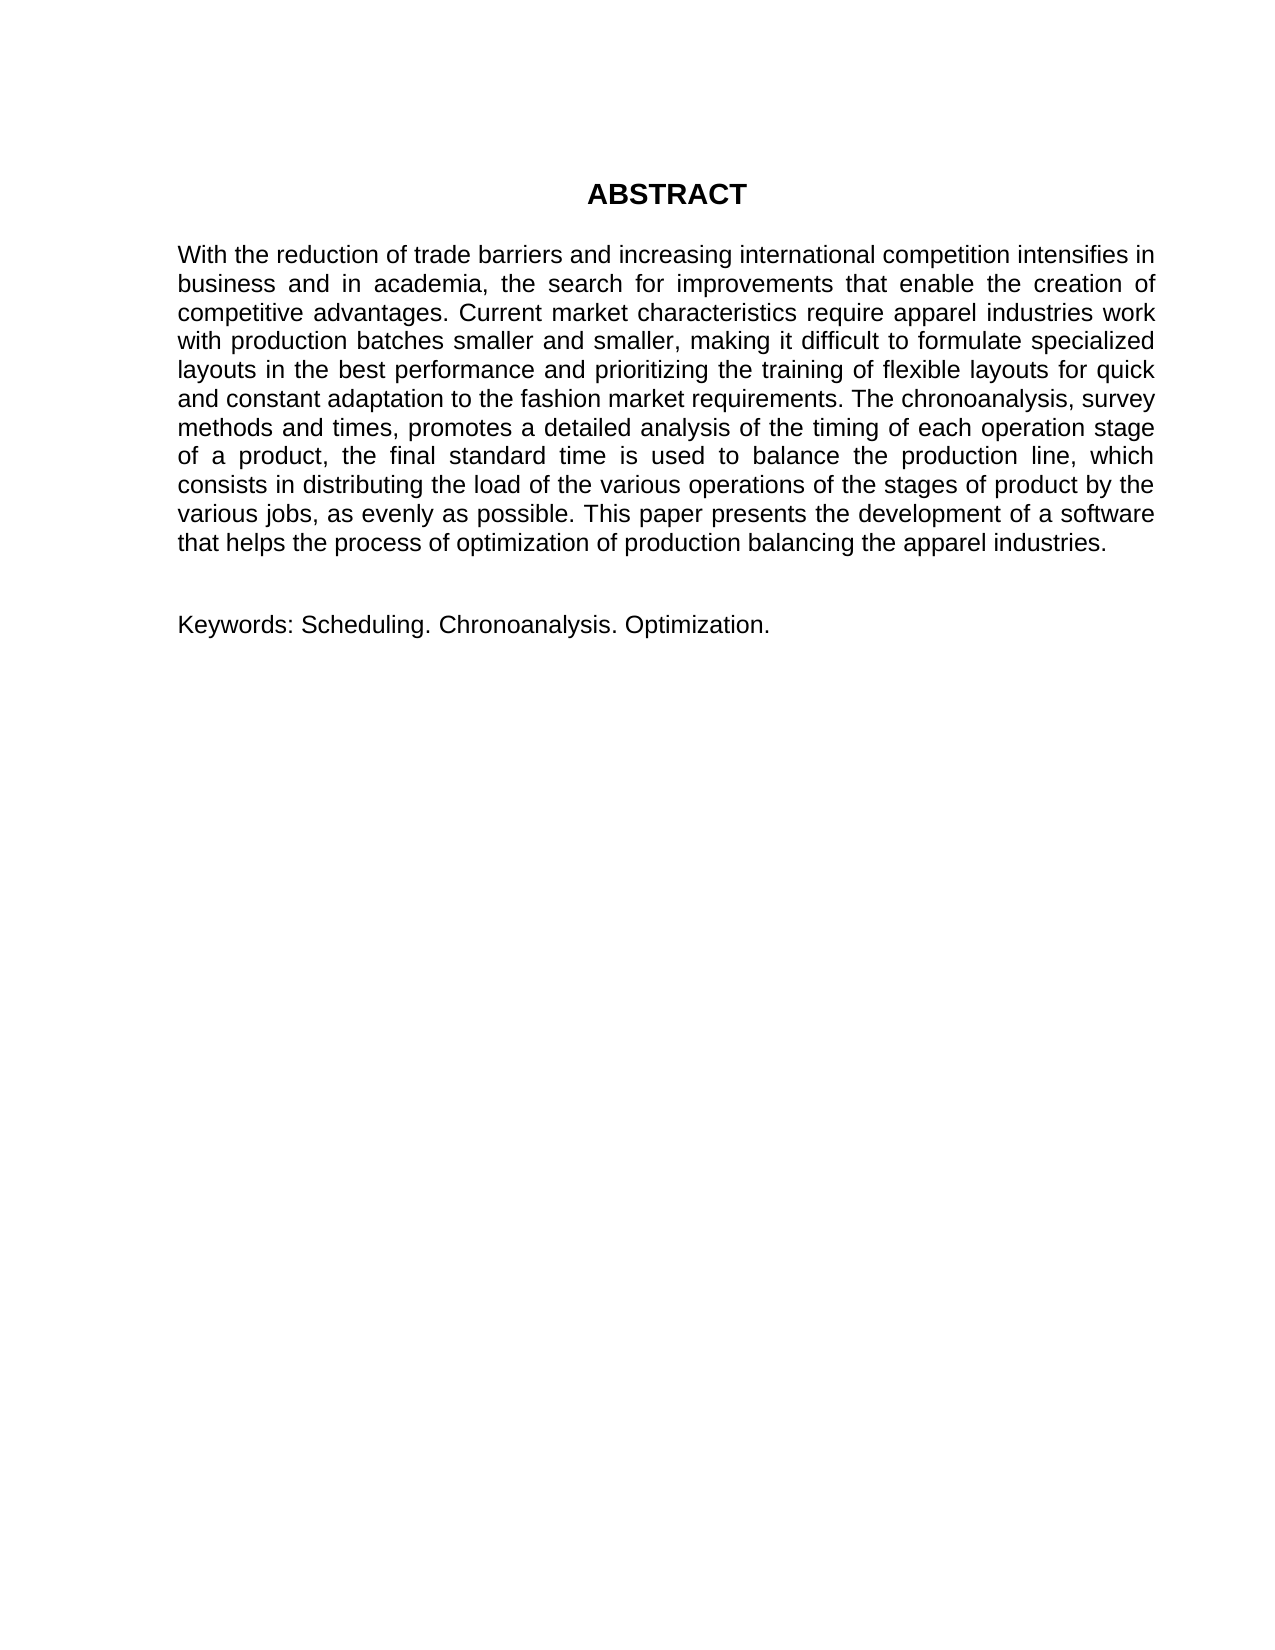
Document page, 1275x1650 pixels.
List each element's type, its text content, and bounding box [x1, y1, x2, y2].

text Keywords: Scheduling. Chronoanalysis. Optimization. [177, 610, 1157, 639]
text ABSTRACT [177, 177, 1157, 211]
text With the reduction of trade barriers and increasing international competition intensifies in business and in academia, the search for improvements that enable the creation of competitive advantages. Current market characteristics require apparel industries work with production batches smaller and smaller, making it difficult to formulate specialized layouts in the best performance and prioritizing the training of flexible layouts for quick and constant adaptation to the fashion market requirements. The chronoanalysis, survey methods and times, promotes a detailed analysis of the timing of each operation stage of a product, the final standard time is used to balance the production line, which consists in distributing the load of the various operations of the stages of product by the various jobs, as evenly as possible. This paper presents the development of a software that helps the process of optimization of production balancing the apparel industries. [177, 240, 1157, 556]
